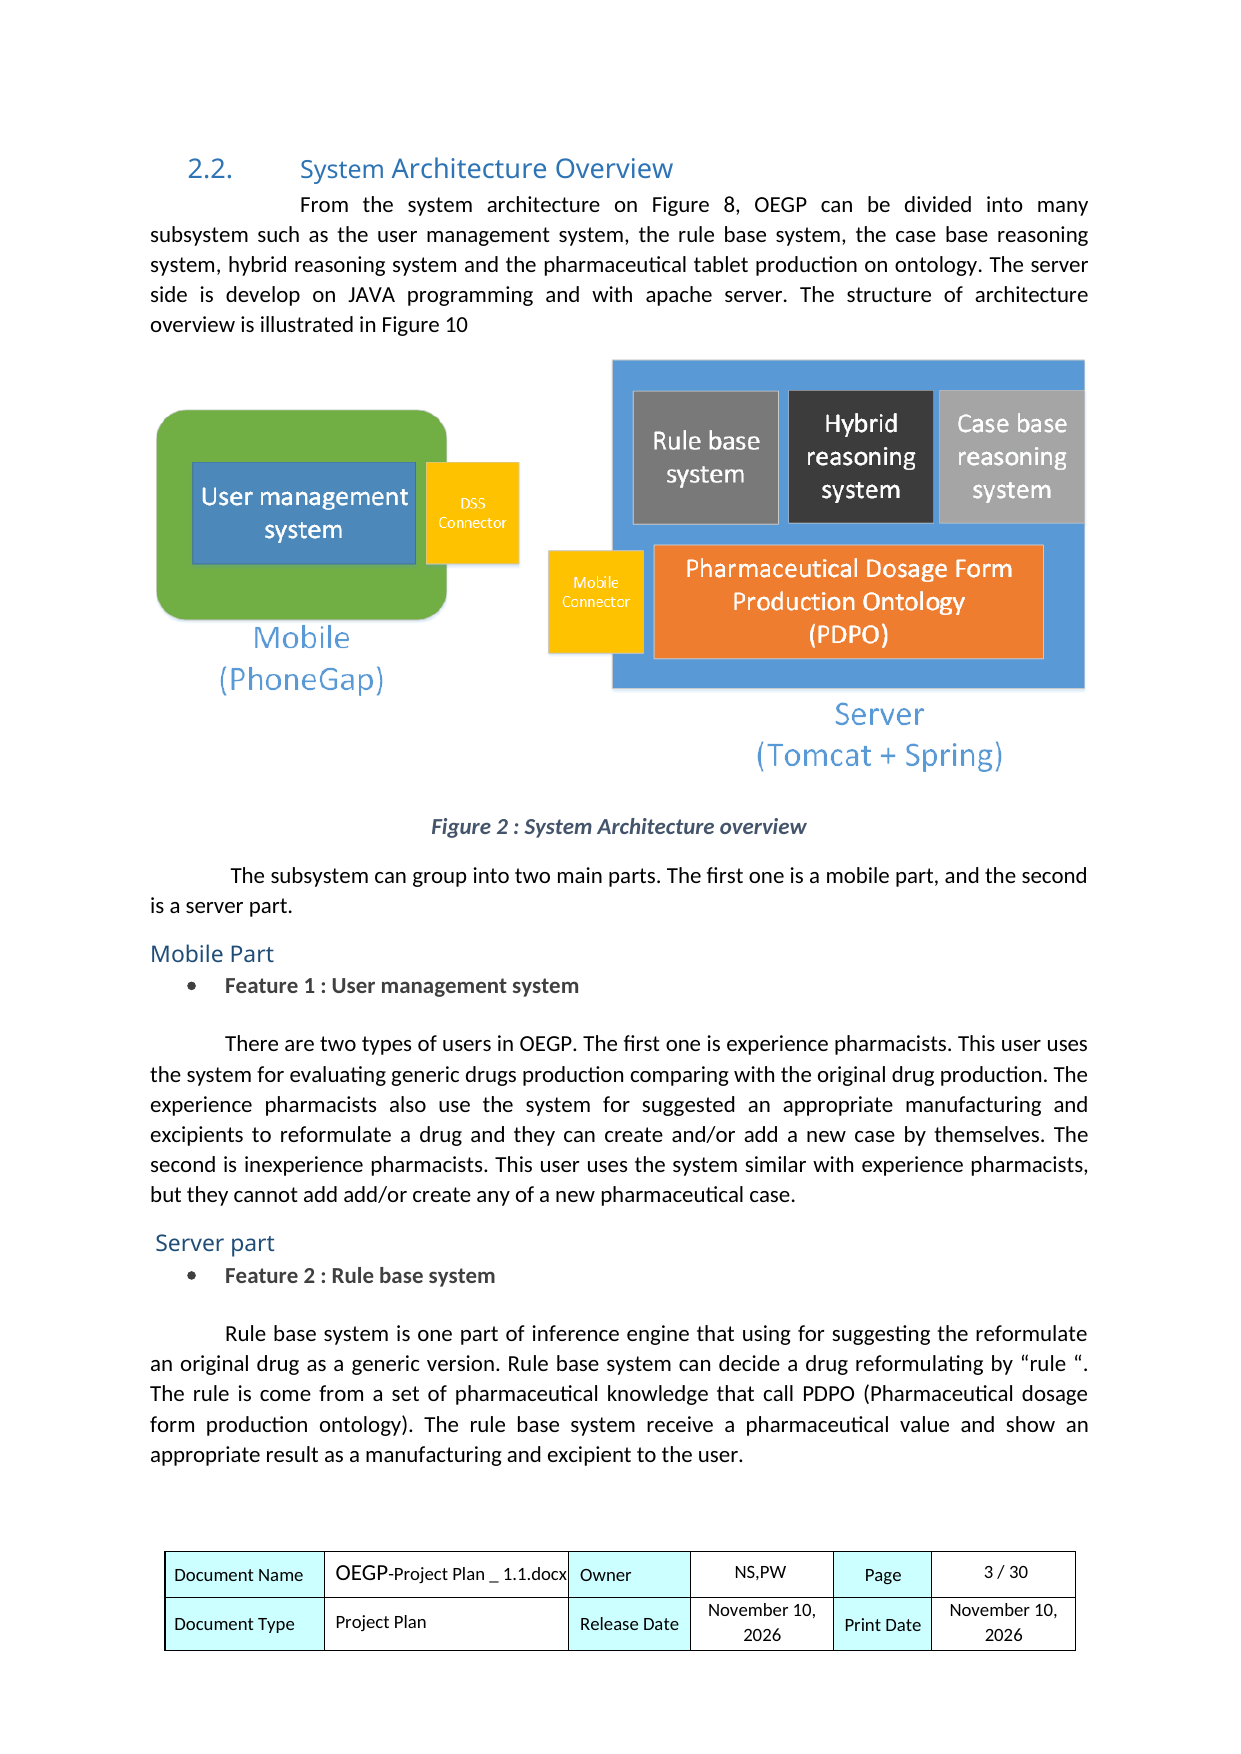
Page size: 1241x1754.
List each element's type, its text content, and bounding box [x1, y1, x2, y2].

list Feature 2 : Rule base system [187, 1261, 1090, 1289]
text There are two types of users in OEGP. The first one is experience pharmacists. This user uses the system for evaluating generic drugs production comparing with the original drug production. The experience pharmacists also use the system for suggested an appropriate manufacturing and excipients to reformulate a drug and they can create and/or add a new case by themselves. The second is inexperience pharmacists. This user uses the system similar with experience pharmacists, but they cannot add add/or create any of a new pharmaceutical case. [150, 1029, 1090, 1208]
subtitle Server part [150, 1227, 1090, 1259]
text The subsystem can group into two main parts. The first one is a mobile part, and the second is a server part. [150, 861, 1090, 919]
subtitle System Architecture Overview [187, 150, 1090, 187]
subtitle Mobile Part [150, 938, 1090, 969]
picture [150, 357, 1091, 793]
list Feature 1 : User management system [187, 972, 1090, 999]
text Figure 2 : System Architecture overview [150, 812, 1090, 840]
text Rule base system is one part of inference engine that using for suggesting the reformulate an original drug as a generic version. Rule base system can decide a drug reformulating by “rule “. The rule is come from a set of pharmaceutical knowledge that call PDPO (Pharmaceutical dosage form production ontology). The rule base system receive a pharmaceutical value and show an appropriate result as a manufacturing and excipient to the user. [150, 1319, 1090, 1468]
text From the system architecture on Figure 8, OEGP can be divided into many subsystem such as the user management system, the rule base system, the case base reasoning system, hybrid reasoning system and the pharmaceutical tablet production on ontology. The server side is develop on JAVA programming and with apache server. The structure of architecture overview is illustrated in Figure 10 [150, 190, 1090, 339]
